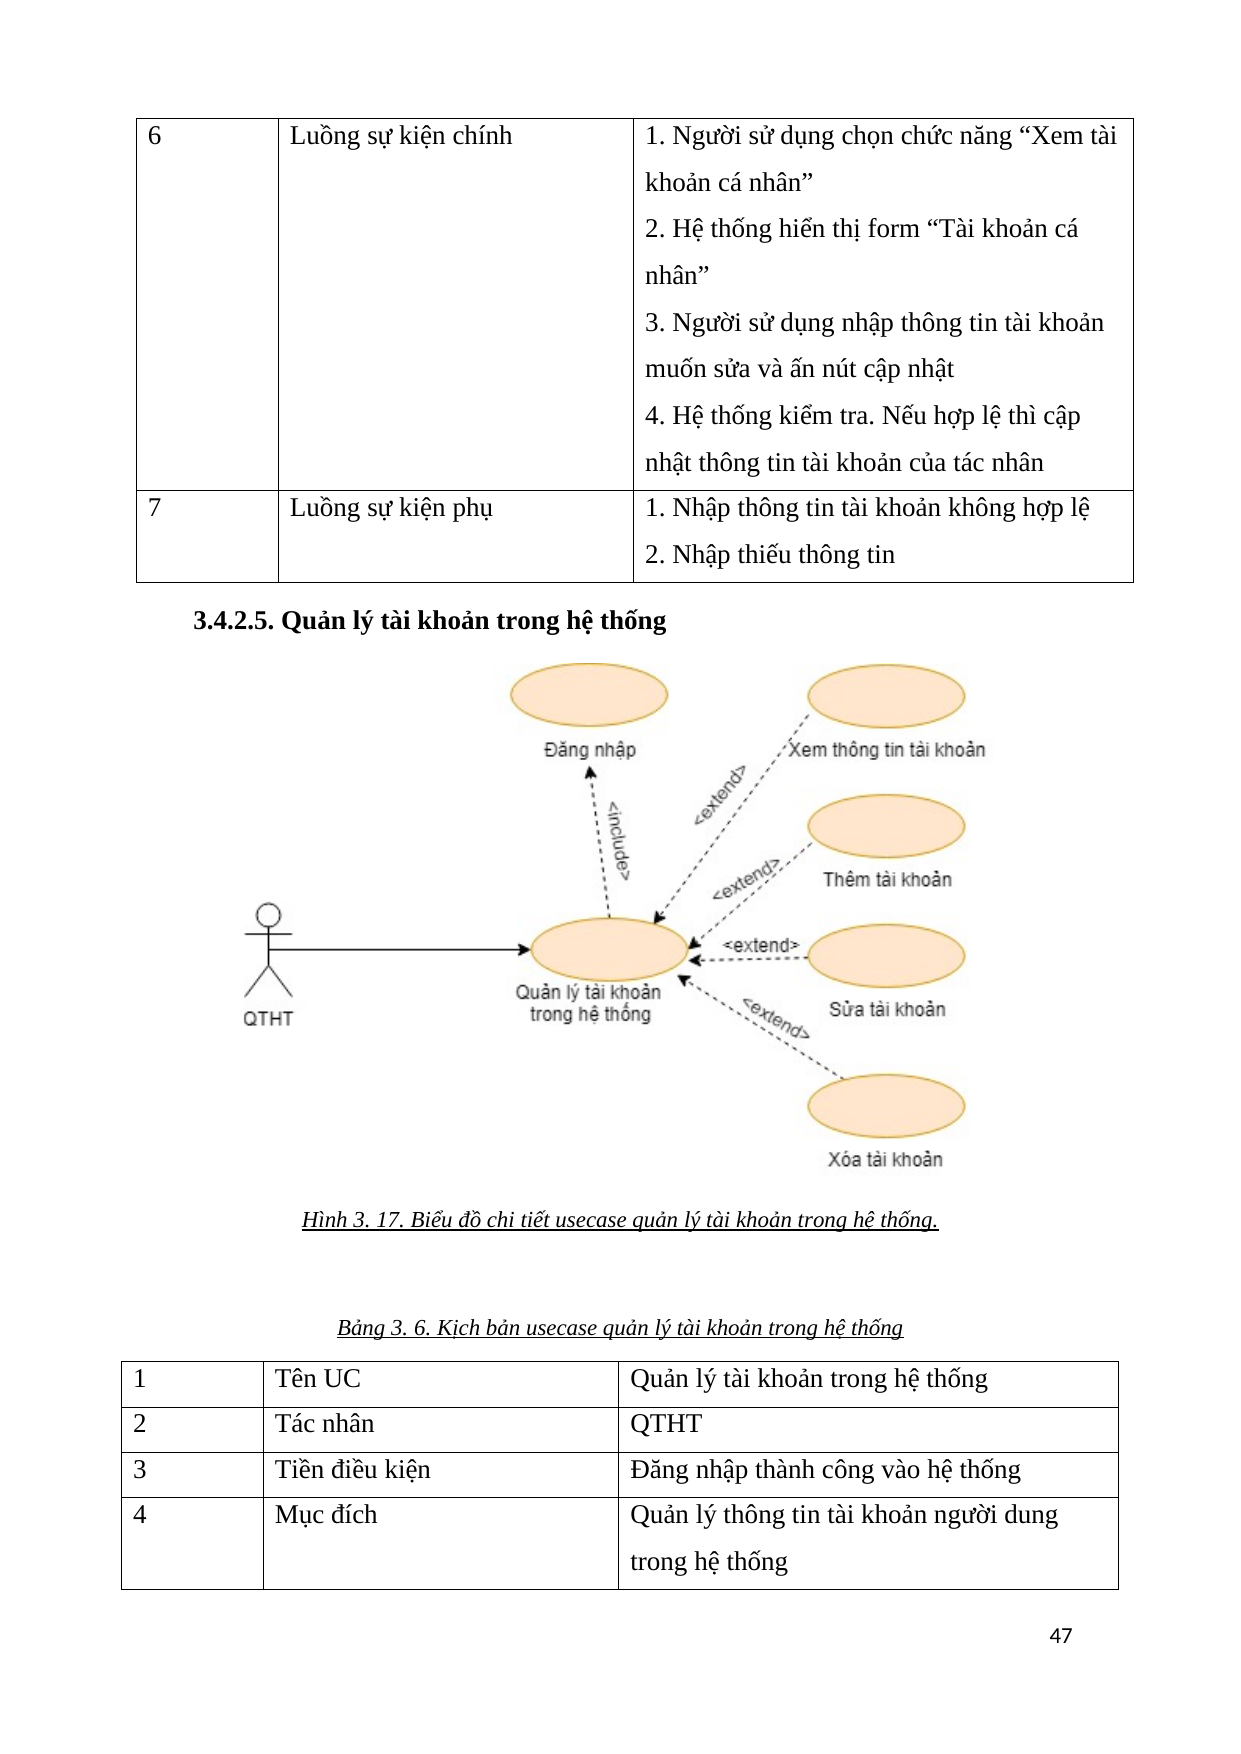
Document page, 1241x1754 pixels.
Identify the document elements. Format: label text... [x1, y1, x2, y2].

table_cell Tiền điều kiện [264, 1453, 618, 1497]
subtitle 3.4.2.5. Quản lý tài khoản trong hệ thống [118, 604, 1122, 635]
table_cell 2 [122, 1408, 263, 1452]
table_cell Tác nhân [264, 1408, 618, 1452]
table_cell Luồng sự kiện chính [279, 119, 633, 490]
picture [243, 663, 997, 1176]
table_cell 7 [137, 491, 278, 582]
table_cell QTHT [619, 1408, 1118, 1452]
table_cell 4 [122, 1498, 263, 1589]
table_cell 3 [122, 1453, 263, 1497]
table_cell Luồng sự kiện phụ [279, 491, 633, 582]
table_header 1 [122, 1362, 263, 1407]
table_header Tên UC [264, 1362, 618, 1407]
table_cell Quản lý thông tin tài khoản người dung trong hệ thống [619, 1498, 1118, 1589]
table_cell 1. Nhập thông tin tài khoản không hợp lệ 2. Nhập thiếu thông tin [634, 491, 1133, 582]
table_cell 1. Người sử dụng chọn chức năng “Xem tài khoản cá nhân” 2. Hệ thống hiển thị form “Tài khoản cá nhân” 3. Người sử dụng nhập thông tin tài khoản muốn sửa và ấn nút cập nhật 4. Hệ thống kiểm tra. Nếu hợp lệ thì cập nhật thông tin tài khoản của tác nhân [634, 119, 1133, 490]
table_header Quản lý tài khoản trong hệ thống [619, 1362, 1118, 1407]
table_cell Đăng nhập thành công vào hệ thống [619, 1453, 1118, 1497]
table_cell 6 [137, 119, 278, 490]
table_cell Mục đích [264, 1498, 618, 1589]
